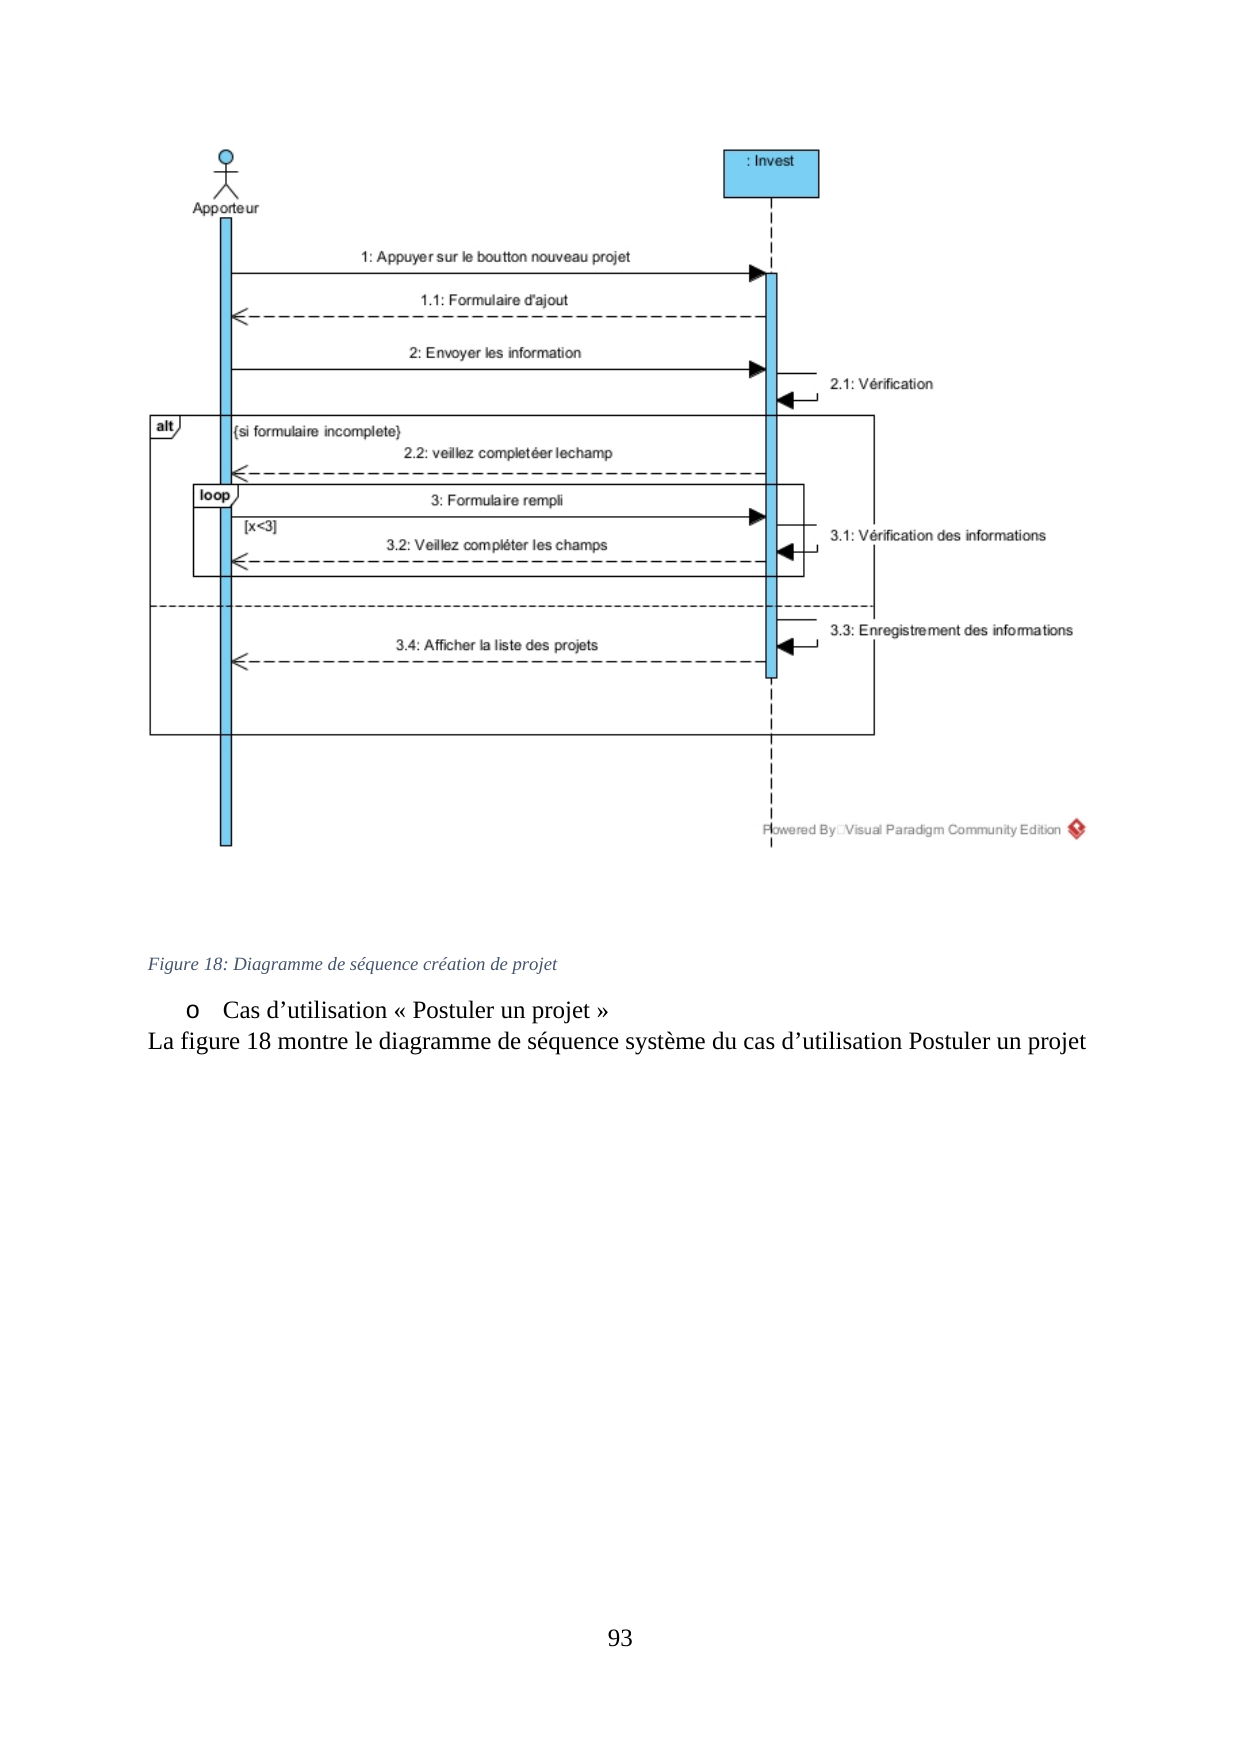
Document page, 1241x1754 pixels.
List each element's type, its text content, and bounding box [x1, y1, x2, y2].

picture [147, 147, 1093, 852]
list Cas d’utilisation « Postuler un projet » [185, 995, 1092, 1026]
text La figure 18 montre le diagramme de séquence système du cas d’utilisation Postuler un projet [148, 1026, 1092, 1054]
text Figure 18: Diagramme de séquence création de projet [148, 952, 1092, 974]
